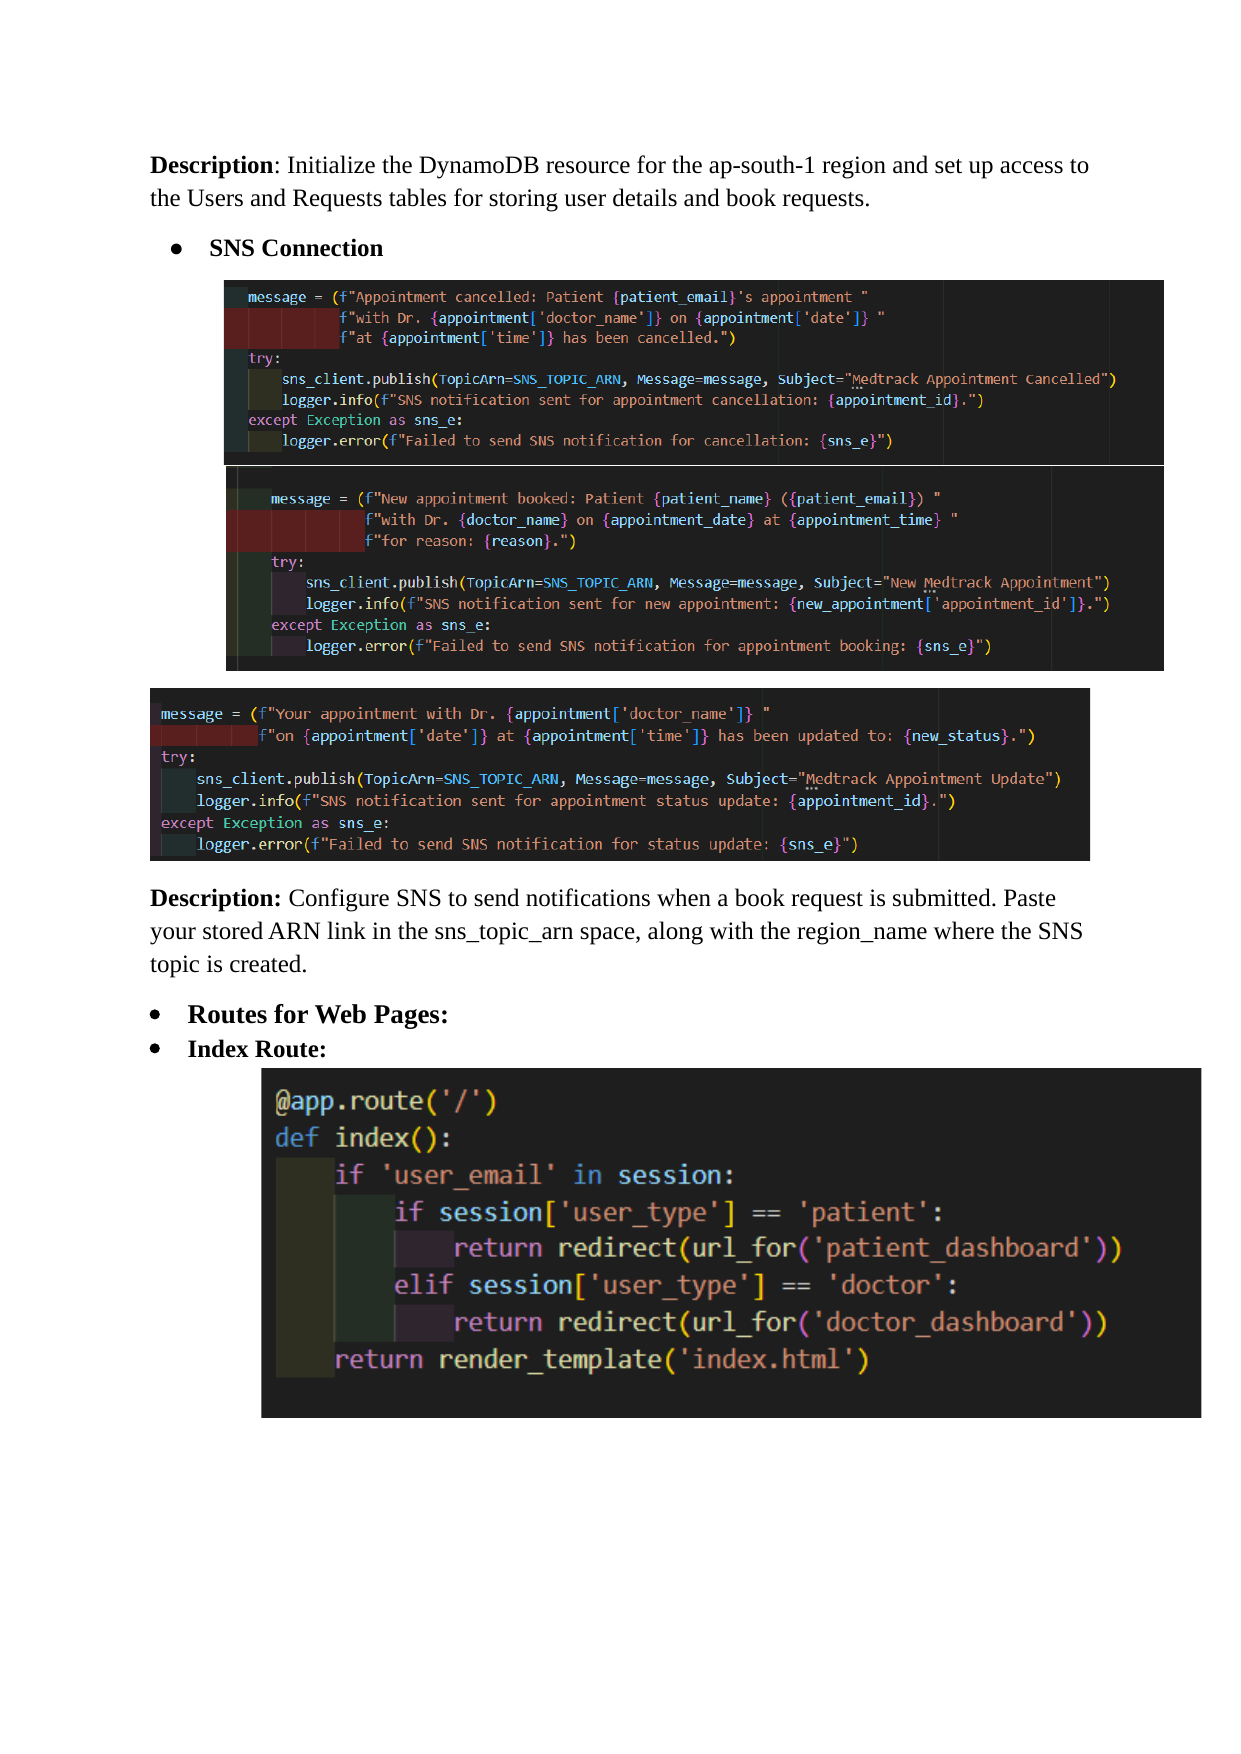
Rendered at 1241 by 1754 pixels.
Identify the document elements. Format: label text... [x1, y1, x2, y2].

list Index Route: [150, 1034, 1090, 1064]
text Description: Configure SNS to send notifications when a book request is submitted. Paste your stored ARN link in the sns_topic_arn space, along with the region_name where the SNS topic is created. [150, 883, 1090, 978]
picture [226, 466, 1164, 671]
text Description: Initialize the DynamoDB resource for the ap-south-1 region and set up access to the Users and Requests tables for storing user details and book requests. [150, 150, 1090, 212]
picture [261, 1068, 1202, 1418]
list SNS Connection [168, 233, 975, 262]
picture [150, 688, 1091, 861]
list Routes for Web Pages: [150, 998, 1090, 1030]
picture [223, 280, 1164, 465]
